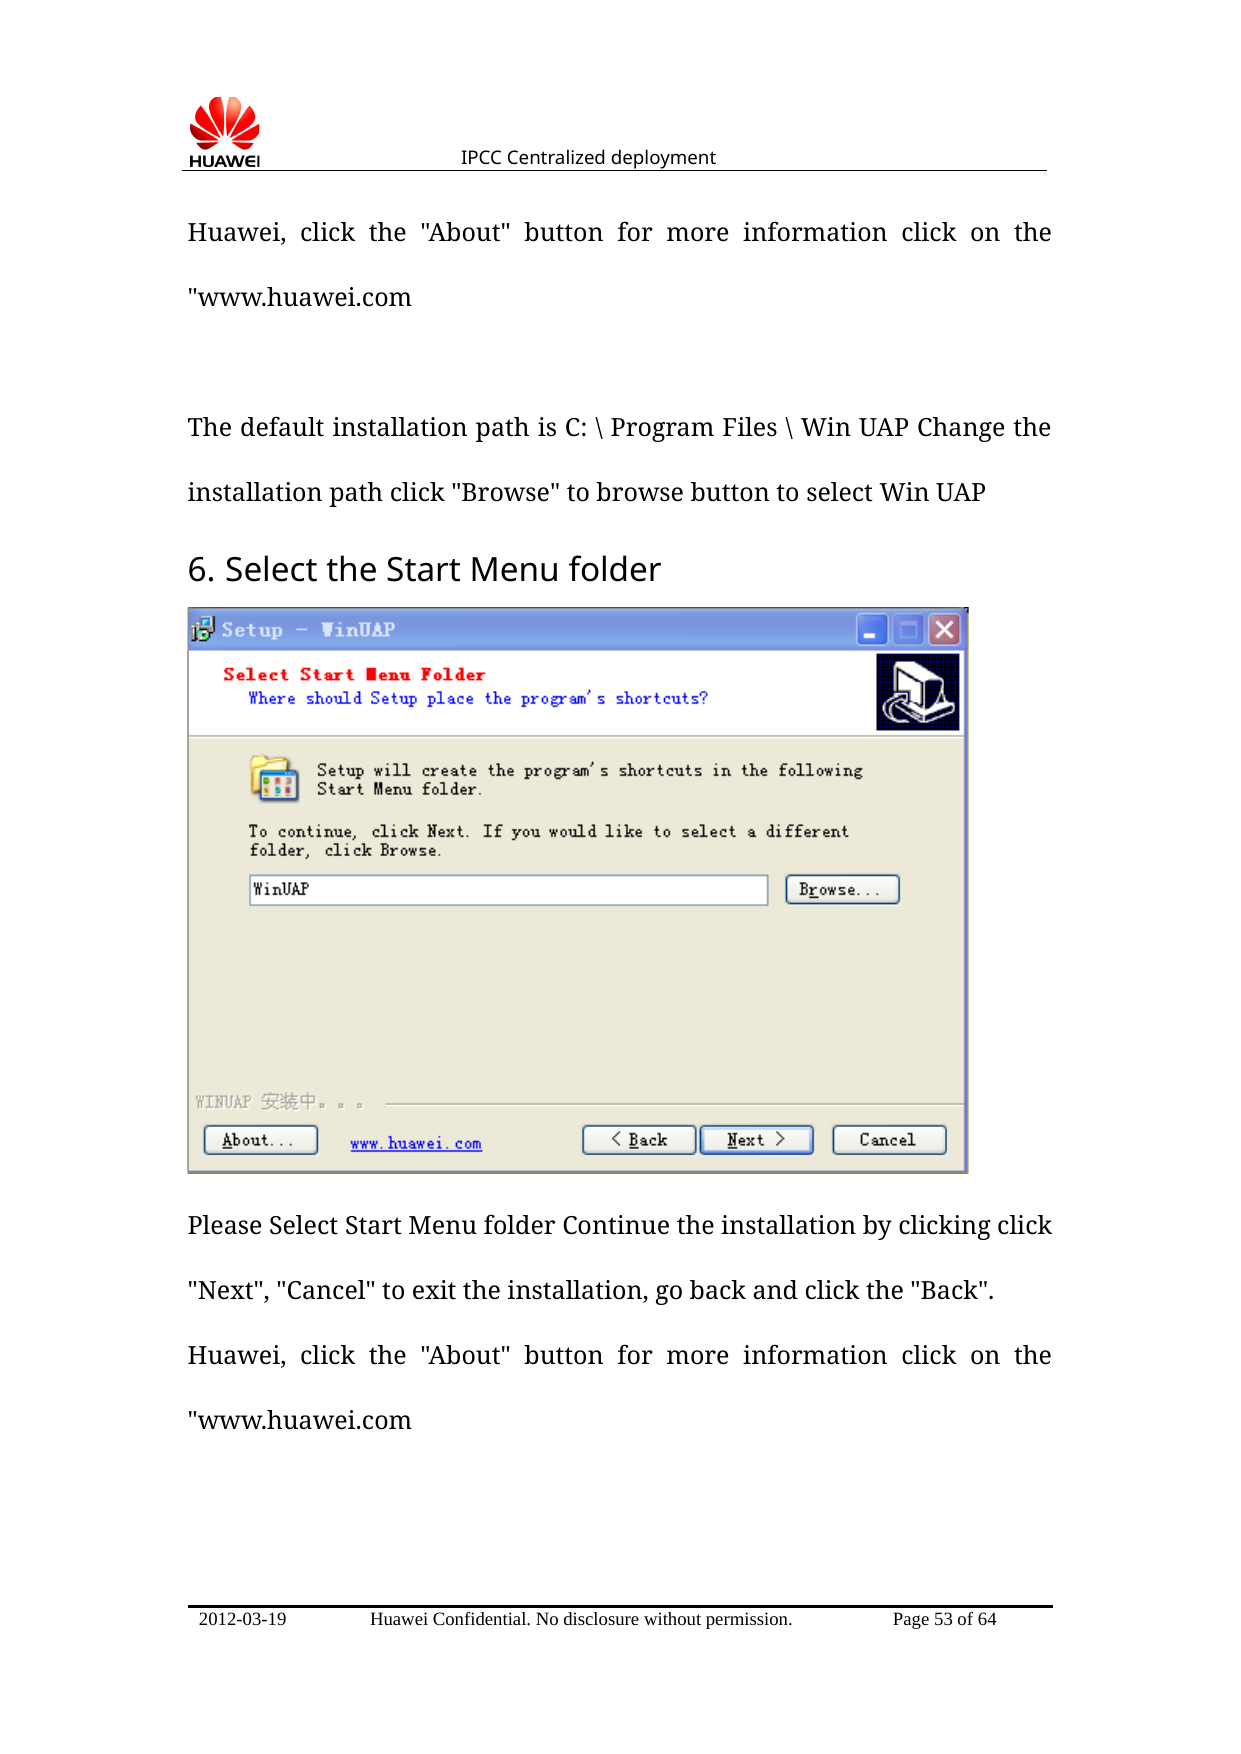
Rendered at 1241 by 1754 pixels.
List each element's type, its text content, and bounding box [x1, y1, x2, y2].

subtitle Select the Start Menu folder [187, 545, 1053, 591]
picture [190, 97, 260, 167]
text Huawei, click the "About" button for more information click on the "www.huawei.com [187, 1322, 1053, 1452]
text Please Select Start Menu folder Continue the installation by clicking click "Next", "Cancel" to exit the installation, go back and click the "Back". [187, 1192, 1053, 1322]
text The default installation path is C: \ Program Files \ Win UAP Change the installation path click "Browse" to browse button to select Win UAP [187, 394, 1053, 524]
picture [187, 607, 969, 1174]
